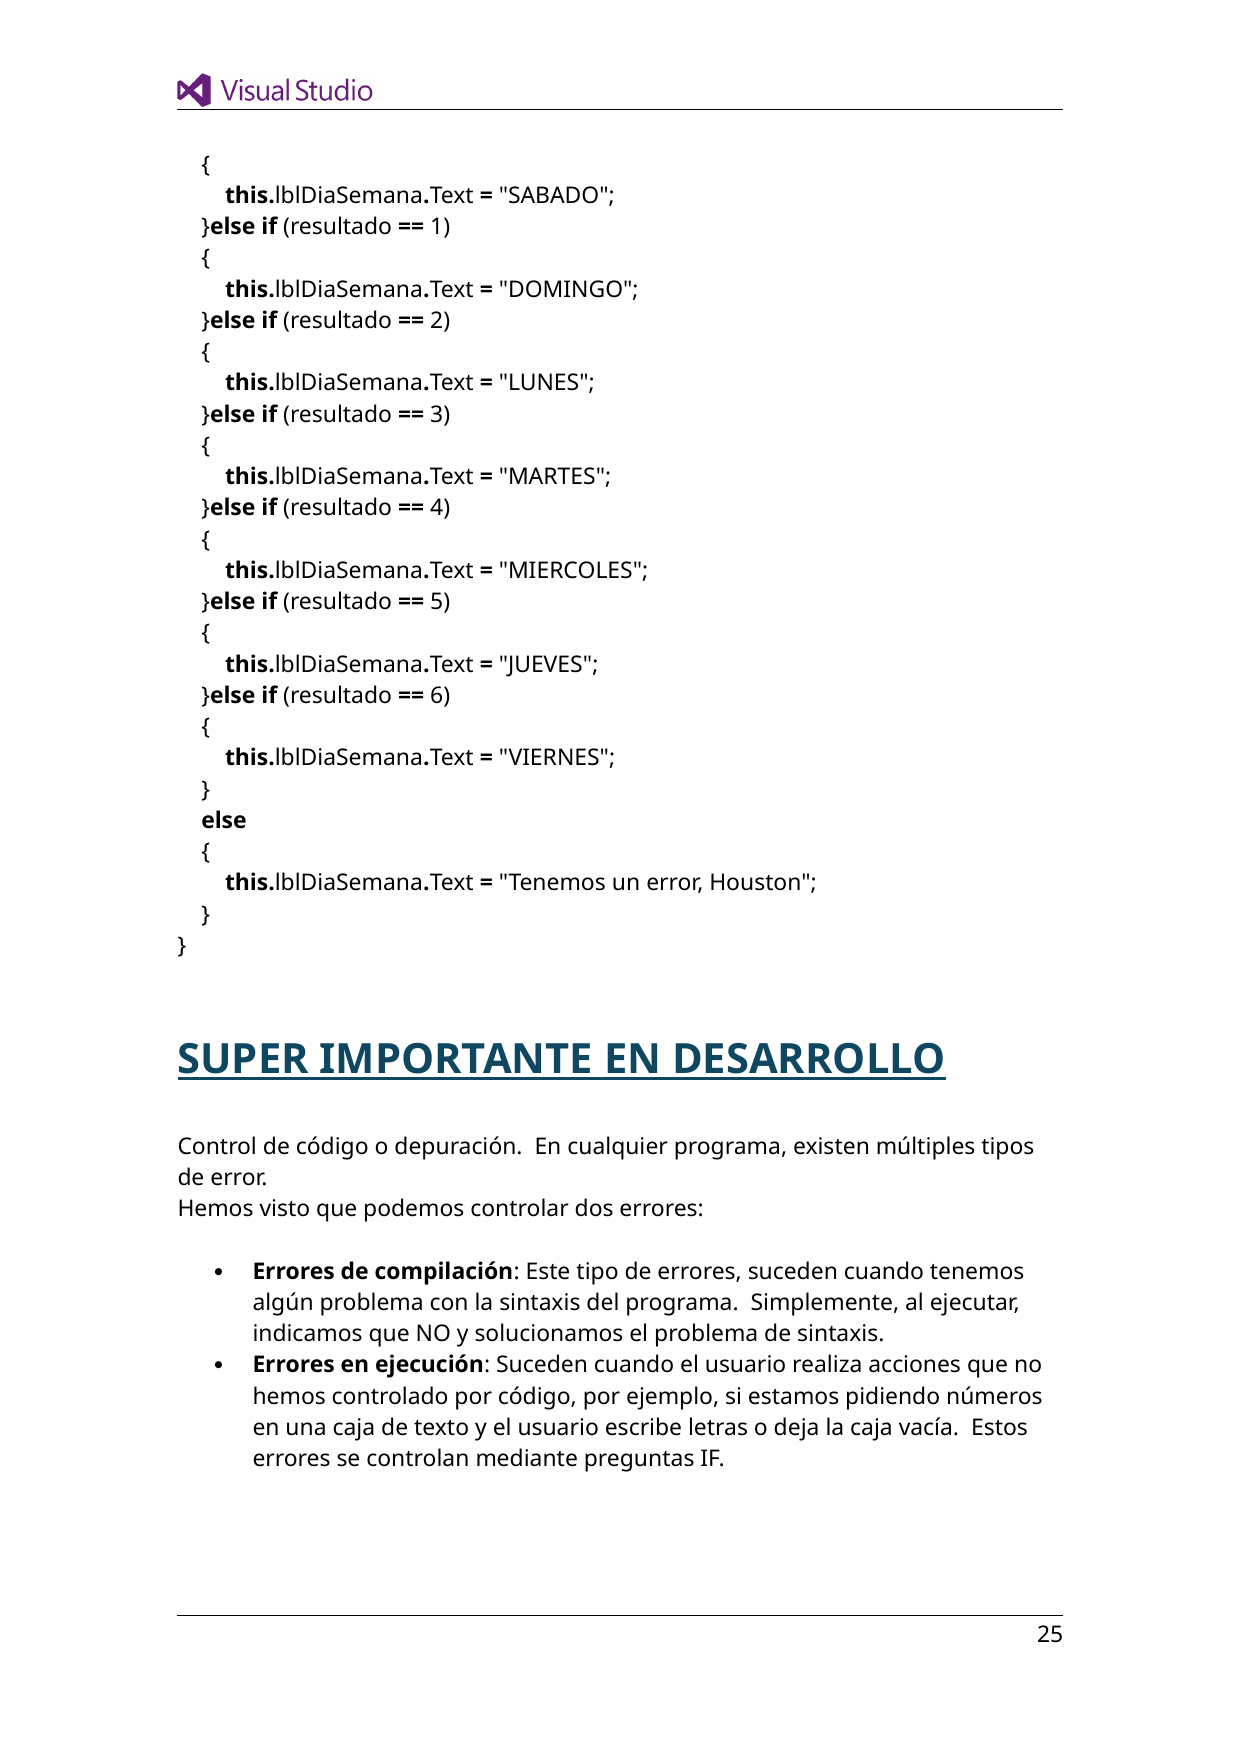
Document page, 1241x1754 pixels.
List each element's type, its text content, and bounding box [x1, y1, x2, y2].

list Errores de compilación: Este tipo de errores, suceden cuando tenemos algún problema con la sintaxis del programa. Simplemente, al ejecutar, indicamos que NO y solucionamos el problema de sintaxis. [215, 1255, 1063, 1348]
text { [177, 429, 1063, 460]
text }else if (resultado == 5) [177, 585, 1063, 616]
text this.lblDiaSemana.Text = "MIERCOLES"; [177, 554, 1063, 585]
text this.lblDiaSemana.Text = "JUEVES"; [177, 648, 1063, 679]
picture [177, 73, 375, 107]
text { [177, 241, 1063, 273]
text }else if (resultado == 1) [177, 210, 1063, 241]
text } [177, 929, 1063, 960]
text this.lblDiaSemana.Text = "DOMINGO"; [177, 273, 1063, 304]
text this.lblDiaSemana.Text = "LUNES"; [177, 366, 1063, 398]
text this.lblDiaSemana.Text = "SABADO"; [177, 179, 1063, 210]
text } [177, 773, 1063, 804]
text { [177, 835, 1063, 866]
text this.lblDiaSemana.Text = "Tenemos un error, Houston"; [177, 866, 1063, 898]
text } [177, 898, 1063, 929]
text { [177, 616, 1063, 648]
text { [177, 710, 1063, 741]
text { [177, 335, 1063, 366]
text else [177, 804, 1063, 835]
text { [177, 148, 1063, 179]
list Errores en ejecución: Suceden cuando el usuario realiza acciones que no hemos controlado por código, por ejemplo, si estamos pidiendo números en una caja de texto y el usuario escribe letras o deja la caja vacía. Estos errores se controlan mediante preguntas IF. [215, 1348, 1063, 1473]
text }else if (resultado == 3) [177, 398, 1063, 429]
text this.lblDiaSemana.Text = "MARTES"; [177, 460, 1063, 491]
text Control de código o depuración. En cualquier programa, existen múltiples tipos de error. [177, 1130, 1063, 1192]
text this.lblDiaSemana.Text = "VIERNES"; [177, 741, 1063, 773]
text { [177, 523, 1063, 554]
text Hemos visto que podemos controlar dos errores: [177, 1192, 1063, 1223]
text }else if (resultado == 2) [177, 304, 1063, 335]
text }else if (resultado == 6) [177, 679, 1063, 710]
text }else if (resultado == 4) [177, 491, 1063, 523]
subtitle SUPER IMPORTANTE EN DESARROLLO [177, 1029, 1063, 1086]
